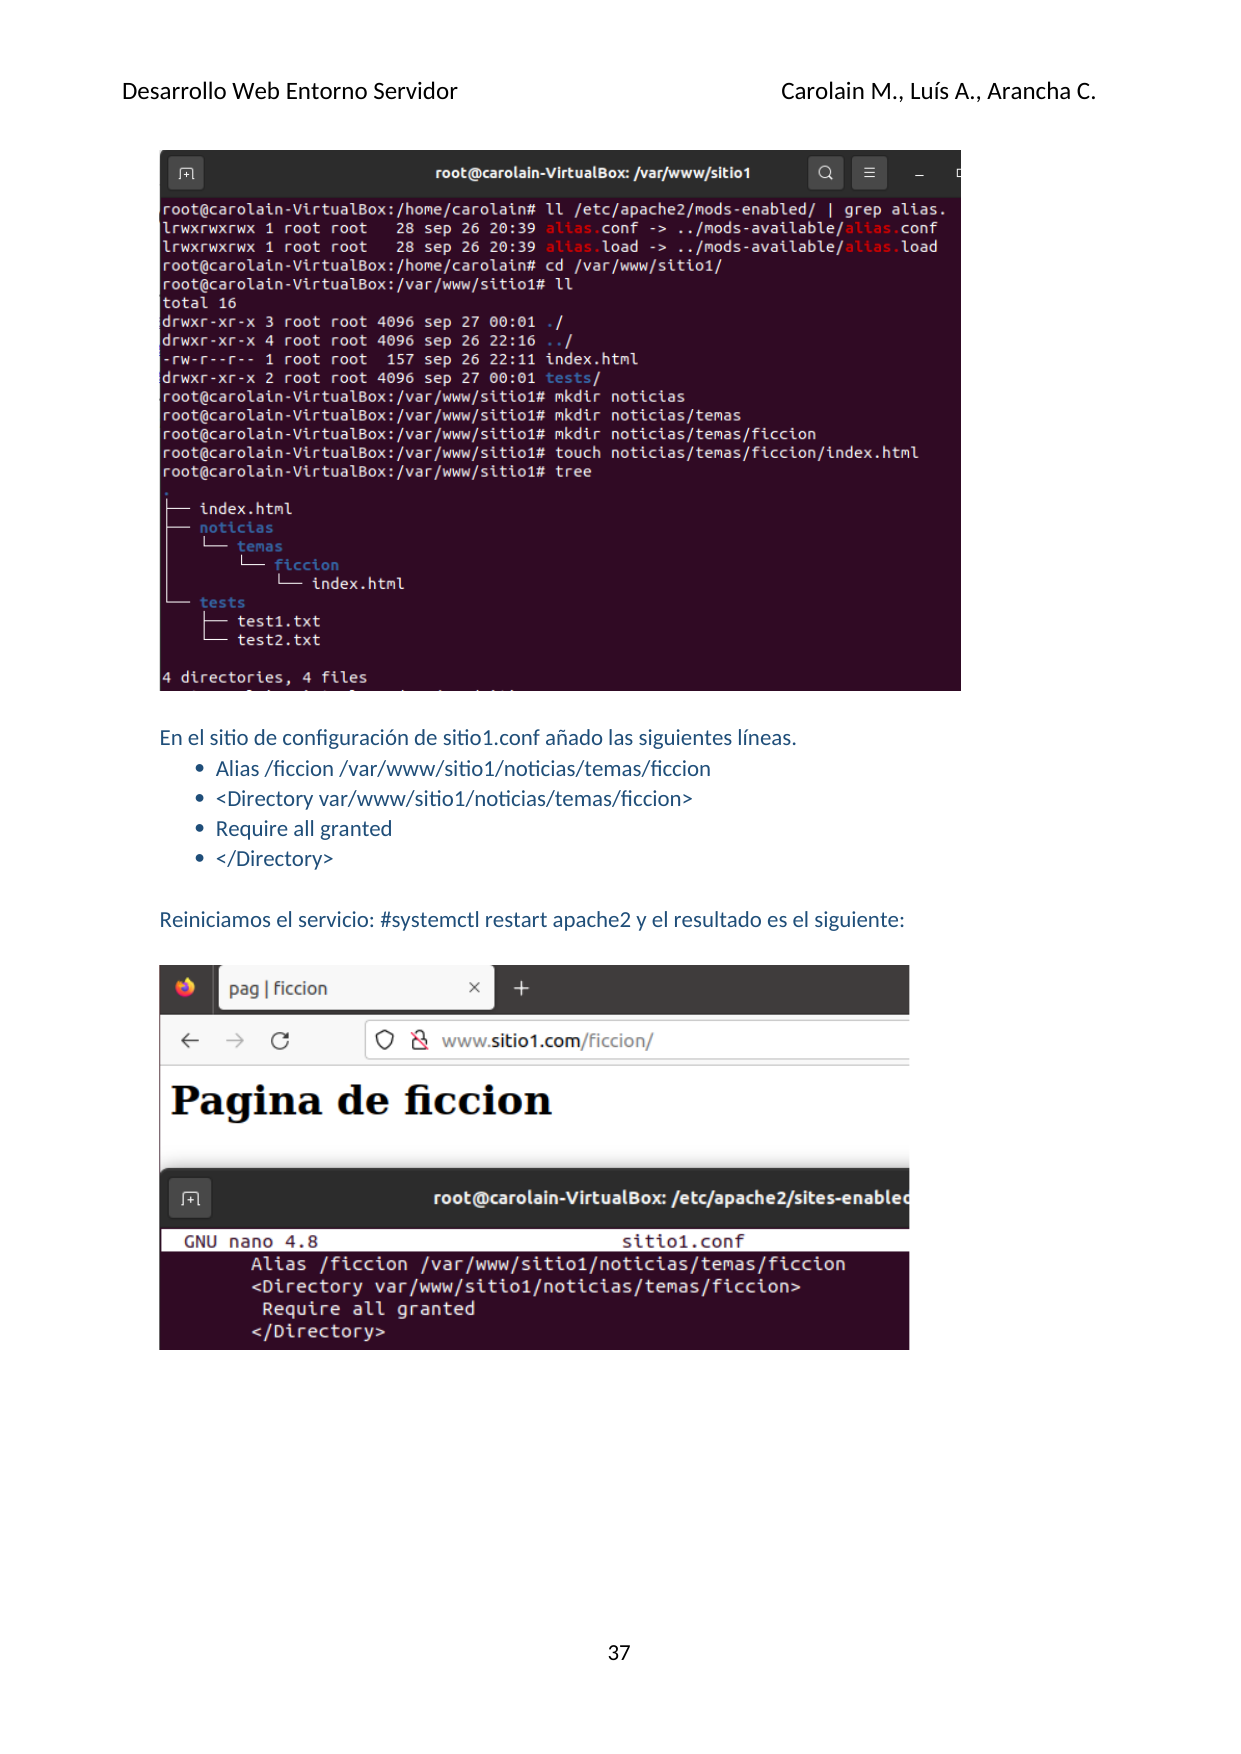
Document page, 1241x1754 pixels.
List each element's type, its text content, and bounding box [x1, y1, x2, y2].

list Alias /ficcion /var/www/sitio1/noticias/temas/ficcion [196, 754, 1116, 782]
list </Directory> [196, 844, 1116, 872]
text En el sitio de configuración de sitio1.conf añado las siguientes líneas. [159, 723, 1116, 751]
text Reiniciamos el servicio: #systemctl restart apache2 y el resultado es el siguiente: [159, 905, 1116, 933]
list Require all granted [196, 814, 1116, 842]
list <Directory var/www/sitio1/noticias/temas/ficcion> [196, 784, 1116, 812]
picture [159, 150, 961, 691]
picture [159, 965, 910, 1350]
